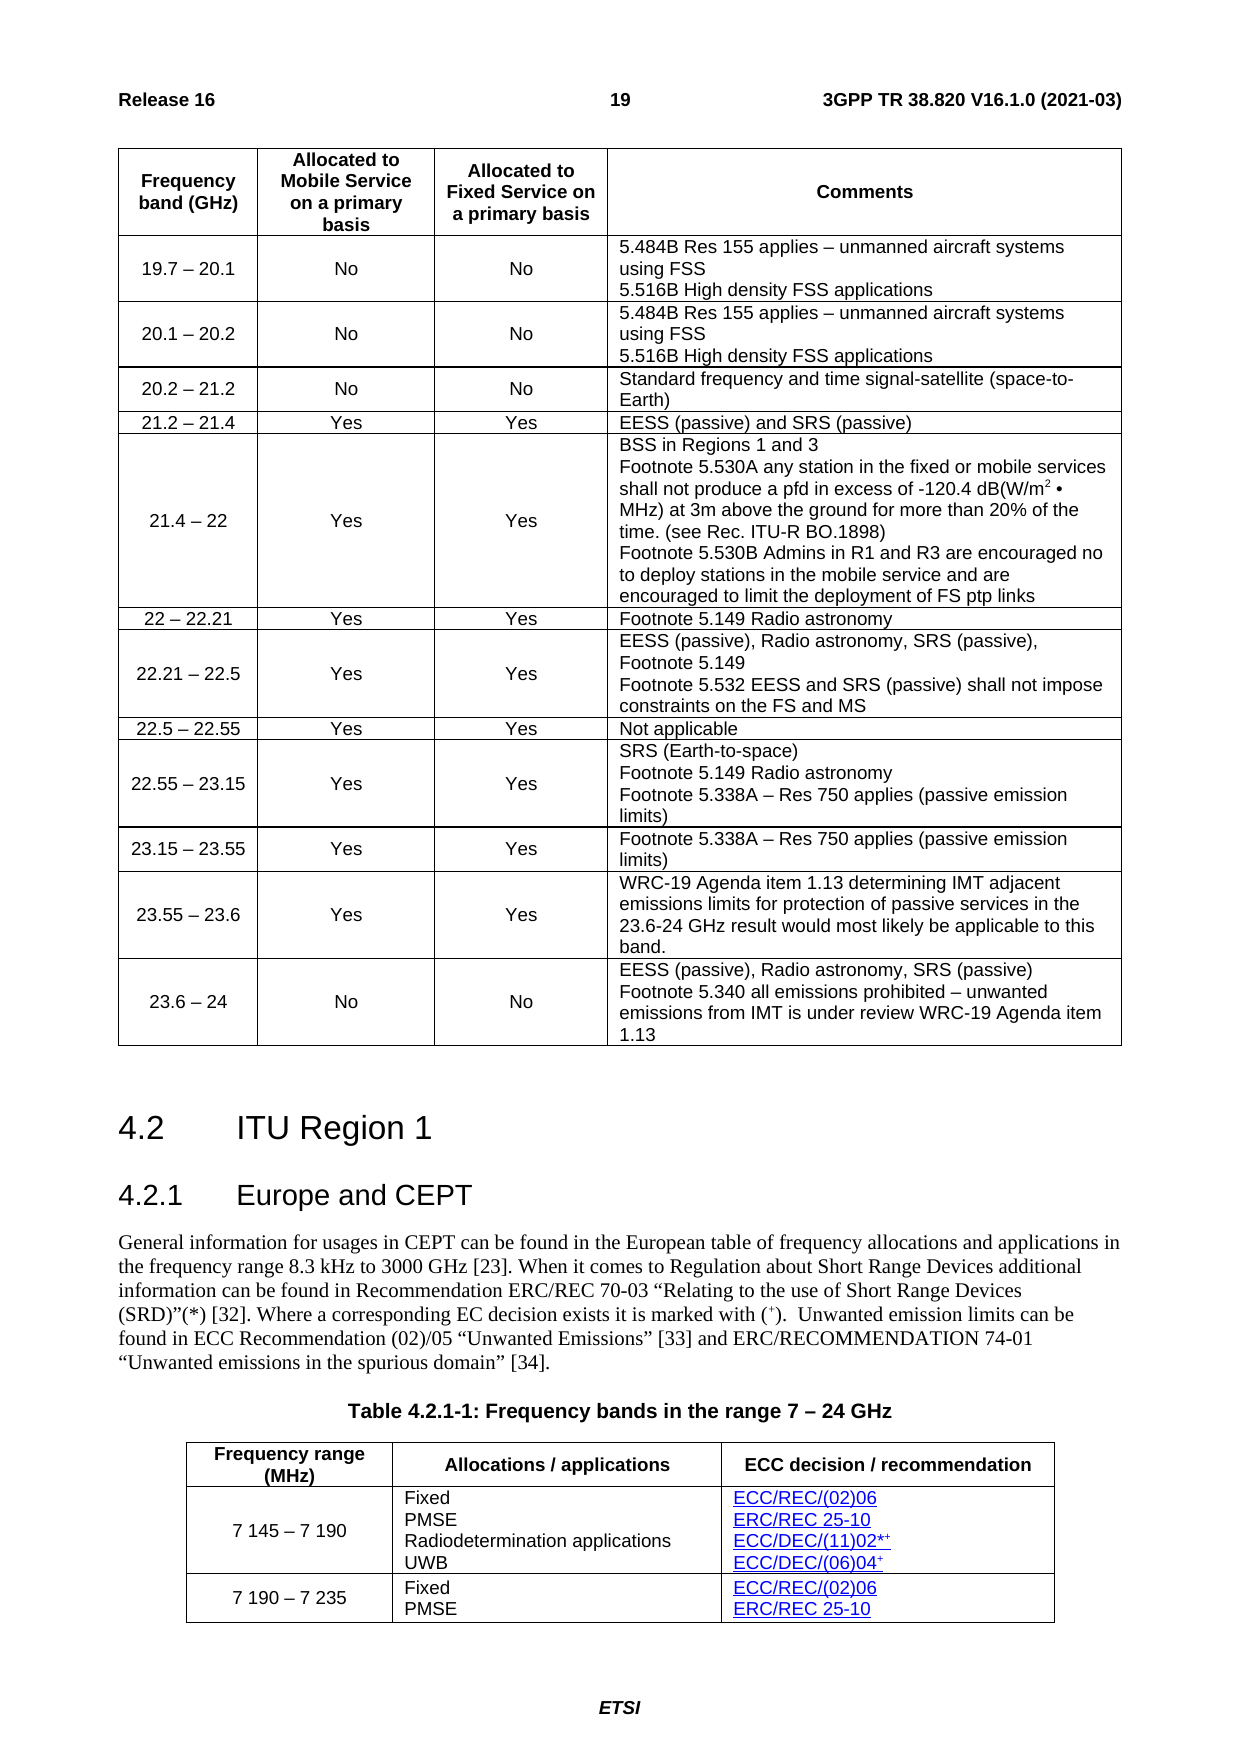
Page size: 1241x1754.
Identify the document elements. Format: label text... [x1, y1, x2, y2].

table_cell Yes [258, 630, 434, 717]
table_cell 20.1 – 20.2 [119, 302, 257, 366]
table_cell SRS (Earth-to-space) Footnote 5.149 Radio astronomy Footnote 5.338A – Res 750 applies (passive emission limits) [608, 740, 1121, 826]
table_cell Yes [258, 828, 434, 871]
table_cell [722, 1487, 1054, 1573]
table_cell 5.484B Res 155 applies – unmanned aircraft systems using FSS 5.516B High density FSS applications [608, 302, 1121, 366]
table_cell 22 – 22.21 [119, 608, 257, 629]
table_cell 23.15 – 23.55 [119, 828, 257, 871]
table_cell 23.55 – 23.6 [119, 872, 257, 958]
table_header Allocated to Mobile Service on a primary basis [258, 149, 434, 235]
table_cell No [435, 959, 607, 1045]
table_cell Yes [435, 434, 607, 607]
table_cell WRC-19 Agenda item 1.13 determining IMT adjacent emissions limits for protection of passive services in the 23.6-24 GHz result would most likely be applicable to this band. [608, 872, 1121, 958]
table_cell Yes [435, 608, 607, 629]
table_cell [722, 1574, 1054, 1622]
table_cell Standard frequency and time signal-satellite (space-to-Earth) [608, 368, 1121, 411]
table_cell Yes [435, 412, 607, 433]
table_cell No [258, 236, 434, 301]
table_cell 5.484B Res 155 applies – unmanned aircraft systems using FSS 5.516B High density FSS applications [608, 236, 1121, 301]
table_cell 22.55 – 23.15 [119, 740, 257, 826]
table_cell No [258, 959, 434, 1045]
table_cell Yes [258, 740, 434, 826]
table_cell Yes [435, 872, 607, 958]
table_cell No [435, 302, 607, 366]
table_cell 22.21 – 22.5 [119, 630, 257, 717]
table_cell Footnote 5.338A – Res 750 applies (passive emission limits) [608, 828, 1121, 871]
table_cell No [435, 236, 607, 301]
table_cell EESS (passive), Radio astronomy, SRS (passive) Footnote 5.340 all emissions prohibited – unwanted emissions from IMT is under review WRC-19 Agenda item 1.13 [608, 959, 1121, 1045]
table_cell 23.6 – 24 [119, 959, 257, 1045]
table_cell Yes [258, 872, 434, 958]
table_cell EESS (passive) and SRS (passive) [608, 412, 1121, 433]
table_cell Yes [435, 718, 607, 739]
table_header ECC decision / recommendation [722, 1443, 1054, 1486]
table_cell 20.2 – 21.2 [119, 368, 257, 411]
table_cell Yes [435, 740, 607, 826]
table_cell Fixed PMSE Radiodetermination applications UWB [393, 1487, 721, 1573]
table_cell 7 145 – 7 190 [187, 1487, 392, 1573]
table_header Comments [608, 149, 1121, 235]
table_cell BSS in Regions 1 and 3 Footnote 5.530A any station in the fixed or mobile services shall not produce a pfd in excess of -120.4 dB(W/m2 • MHz) at 3m above the ground for more than 20% of the time. (see Rec. ITU-R BO.1898) Footnote 5.530B Admins in R1 and R3 are encouraged no to deploy stations in the mobile service and are encouraged to limit the deployment of FS ptp links [608, 434, 1121, 607]
table_cell 19.7 – 20.1 [119, 236, 257, 301]
table_header Allocated to Fixed Service on a primary basis [435, 149, 607, 235]
subtitle 4.2.1 Europe and CEPT [118, 1177, 1122, 1211]
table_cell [393, 1574, 721, 1622]
text General information for usages in CEPT can be found in the European table of frequency allocations and applications in the frequency range 8.3 kHz to 3000 GHz [23]. When it comes to Regulation about Short Range Devices additional information can be found in Recommendation ERC/REC 70-03 “Relating to the use of Short Range Devices (SRD)”(*) [32]. Where a corresponding EC decision exists it is marked with (+). Unwanted emission limits can be found in ECC Recommendation (02)/05 “Unwanted Emissions” [33] and ERC/RECOMMENDATION 74-01 “Unwanted emissions in the spurious domain” [34]. [118, 1230, 1122, 1374]
subtitle 4.2 ITU Region 1 [118, 1108, 1122, 1146]
table_cell Footnote 5.149 Radio astronomy [608, 608, 1121, 629]
table_cell No [258, 368, 434, 411]
table_cell Yes [258, 608, 434, 629]
table_cell Yes [435, 630, 607, 717]
table_header Frequency range (MHz) [187, 1443, 392, 1486]
table_cell Not applicable [608, 718, 1121, 739]
table_cell 7 190 – 7 235 [187, 1574, 392, 1622]
table_cell Yes [258, 718, 434, 739]
table_cell 21.4 – 22 [119, 434, 257, 607]
table_header Allocations / applications [393, 1443, 721, 1486]
table_cell EESS (passive), Radio astronomy, SRS (passive), Footnote 5.149 Footnote 5.532 EESS and SRS (passive) shall not impose constraints on the FS and MS [608, 630, 1121, 717]
table_cell Yes [258, 434, 434, 607]
table_cell No [258, 302, 434, 366]
table_cell Yes [258, 412, 434, 433]
table_cell Yes [435, 828, 607, 871]
text Table 4.2.1-1: Frequency bands in the range 7 – 24 GHz [118, 1399, 1122, 1423]
table_cell 22.5 – 22.55 [119, 718, 257, 739]
table_header Frequency band (GHz) [119, 149, 257, 235]
table_cell 21.2 – 21.4 [119, 412, 257, 433]
table_cell No [435, 368, 607, 411]
